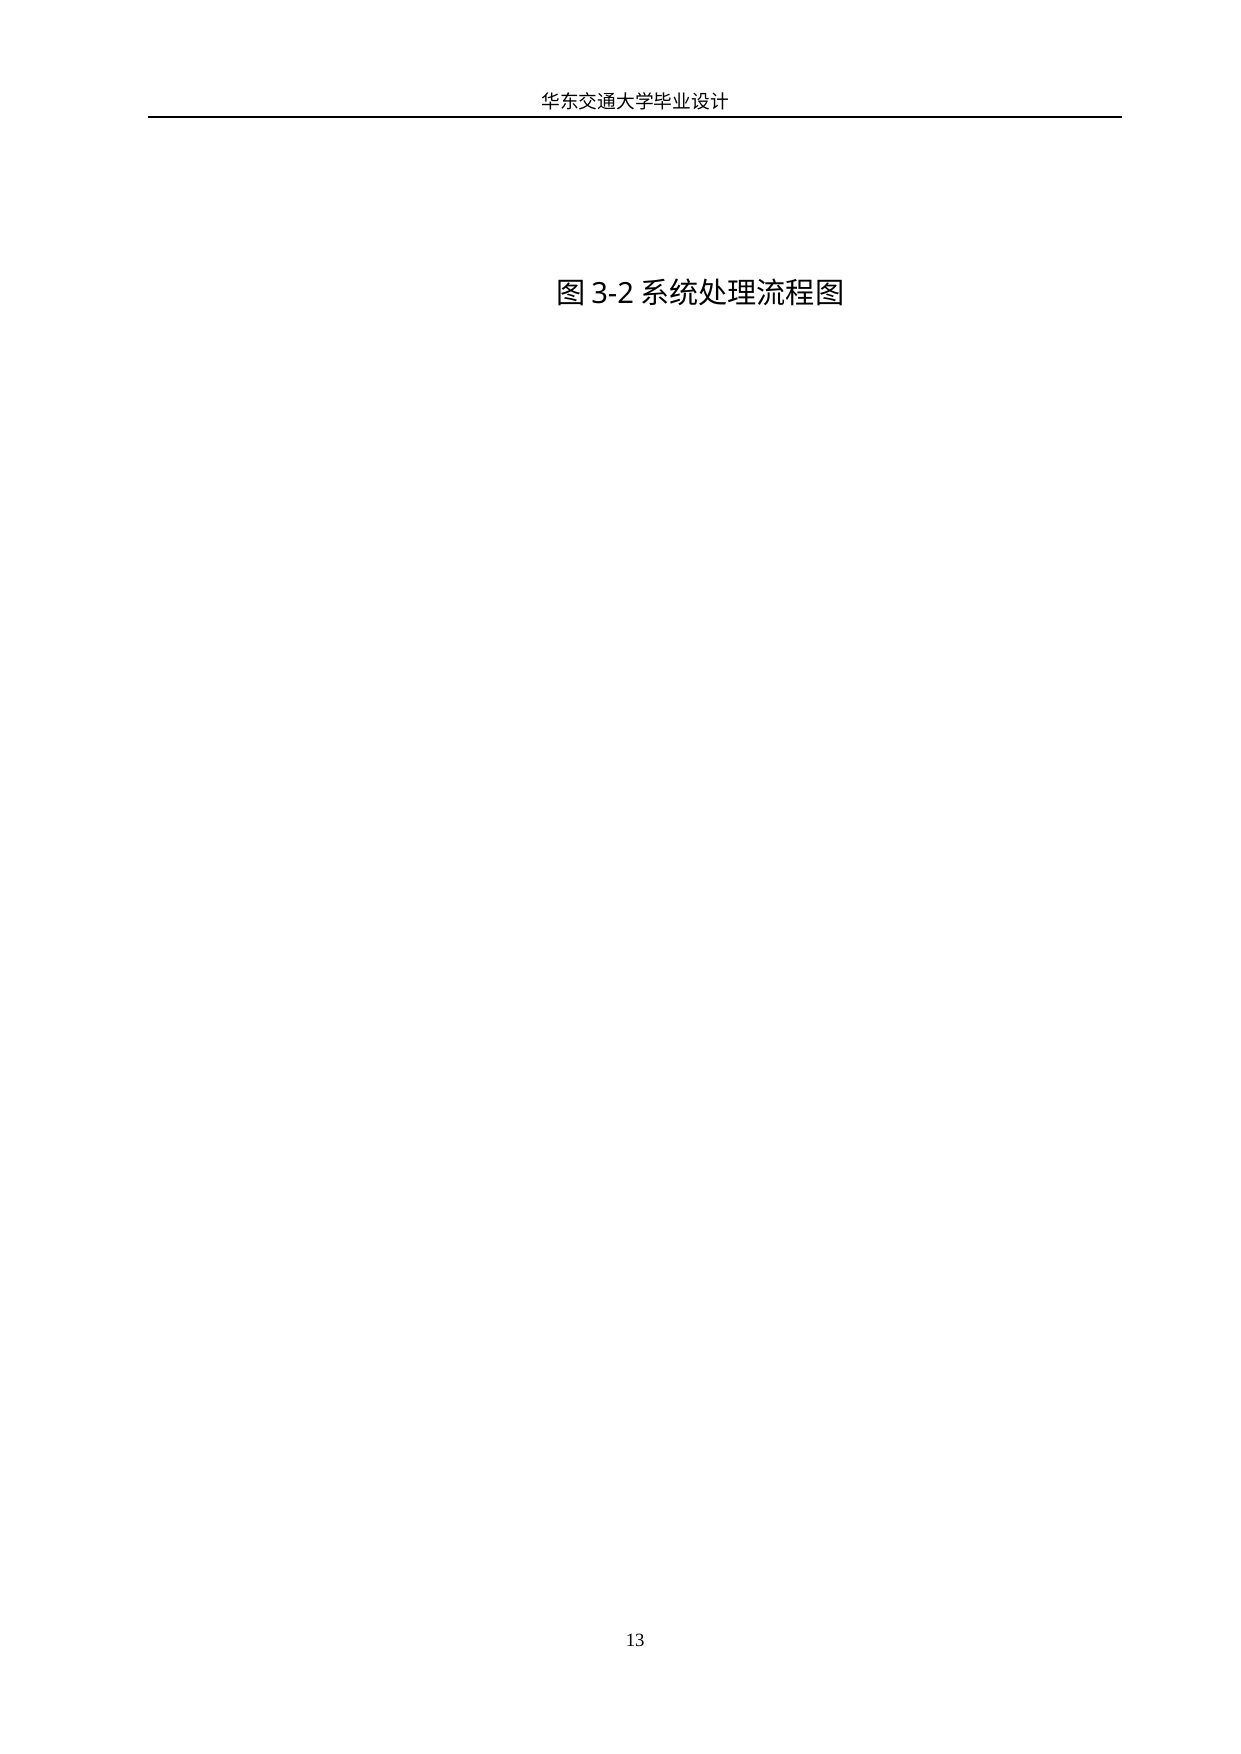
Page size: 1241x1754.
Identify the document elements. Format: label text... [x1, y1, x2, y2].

text 图3-2系统处理流程图 [498, 259, 1122, 324]
